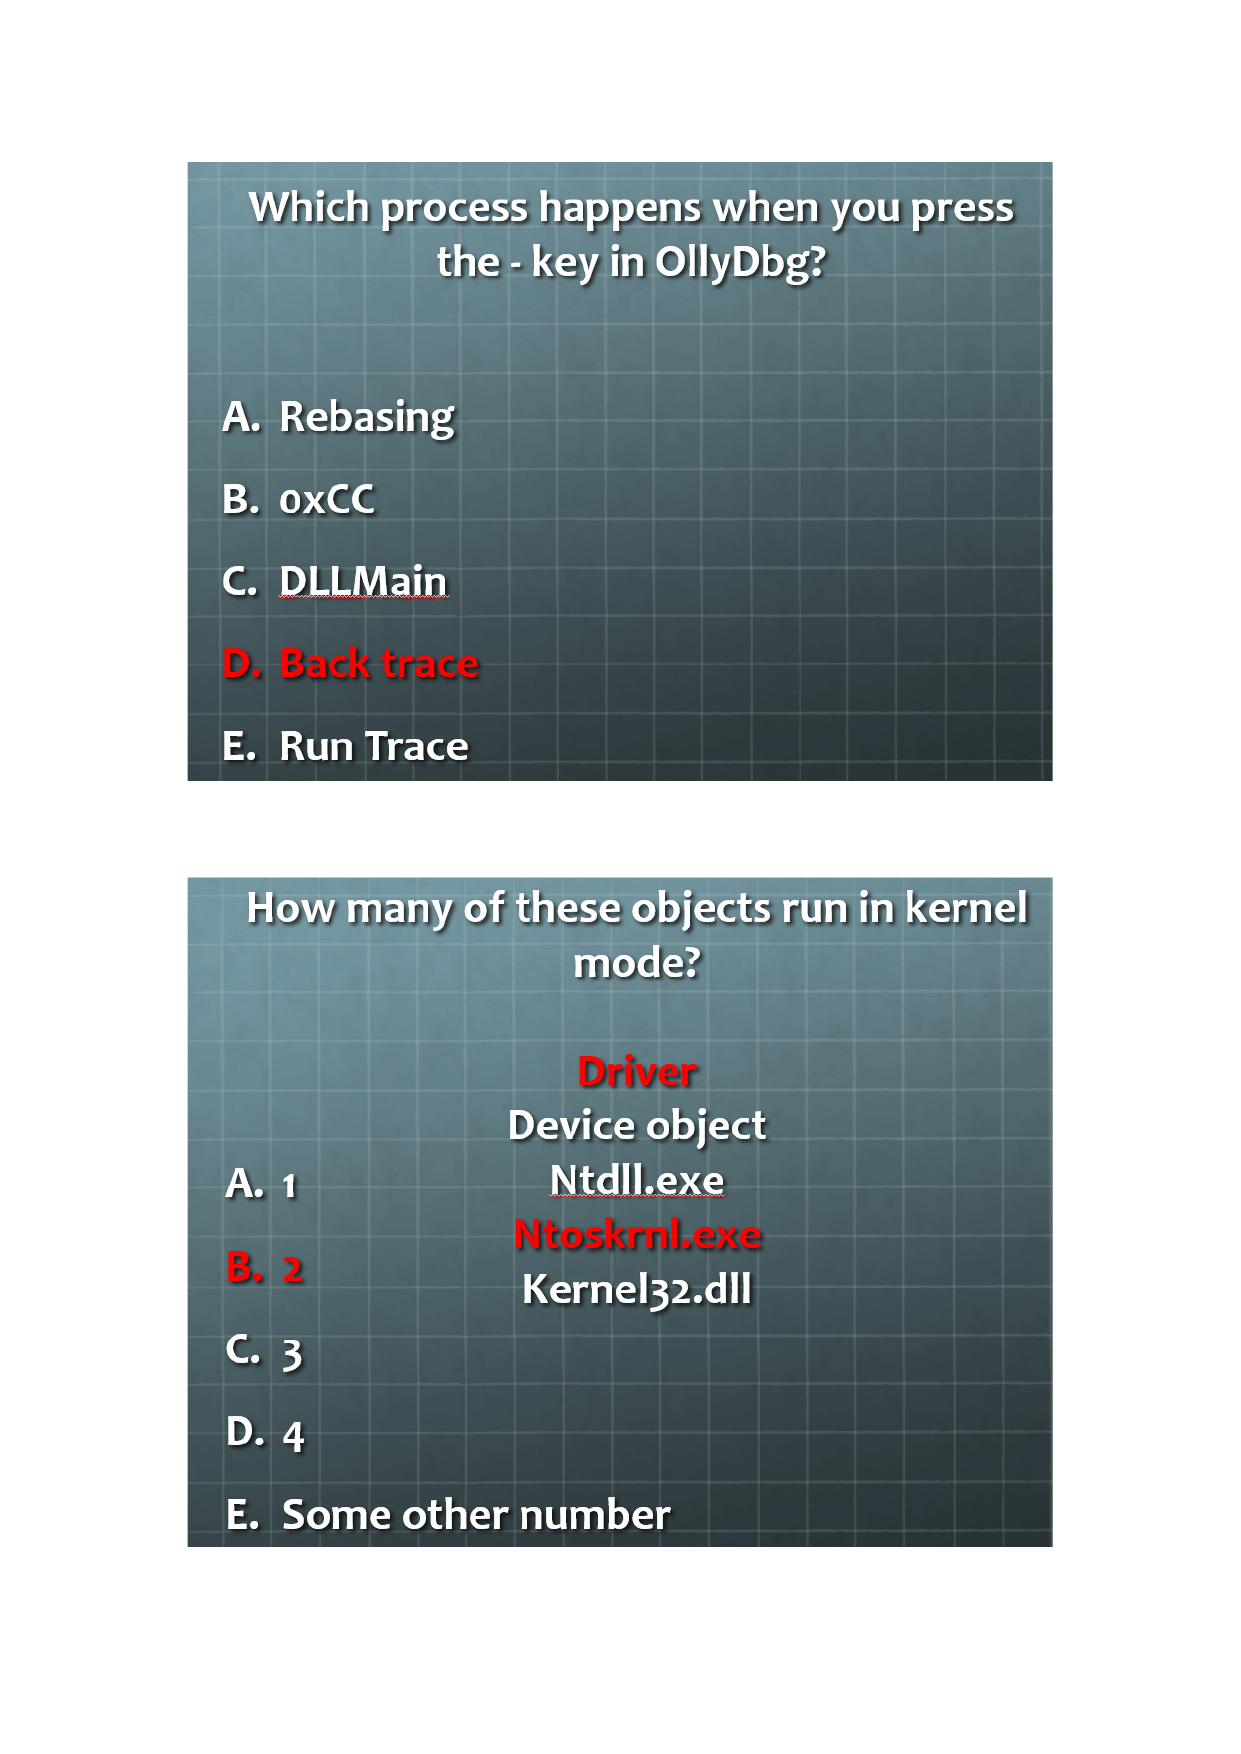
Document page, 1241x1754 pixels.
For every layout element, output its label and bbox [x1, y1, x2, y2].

picture [187, 877, 1053, 1547]
picture [187, 162, 1053, 781]
